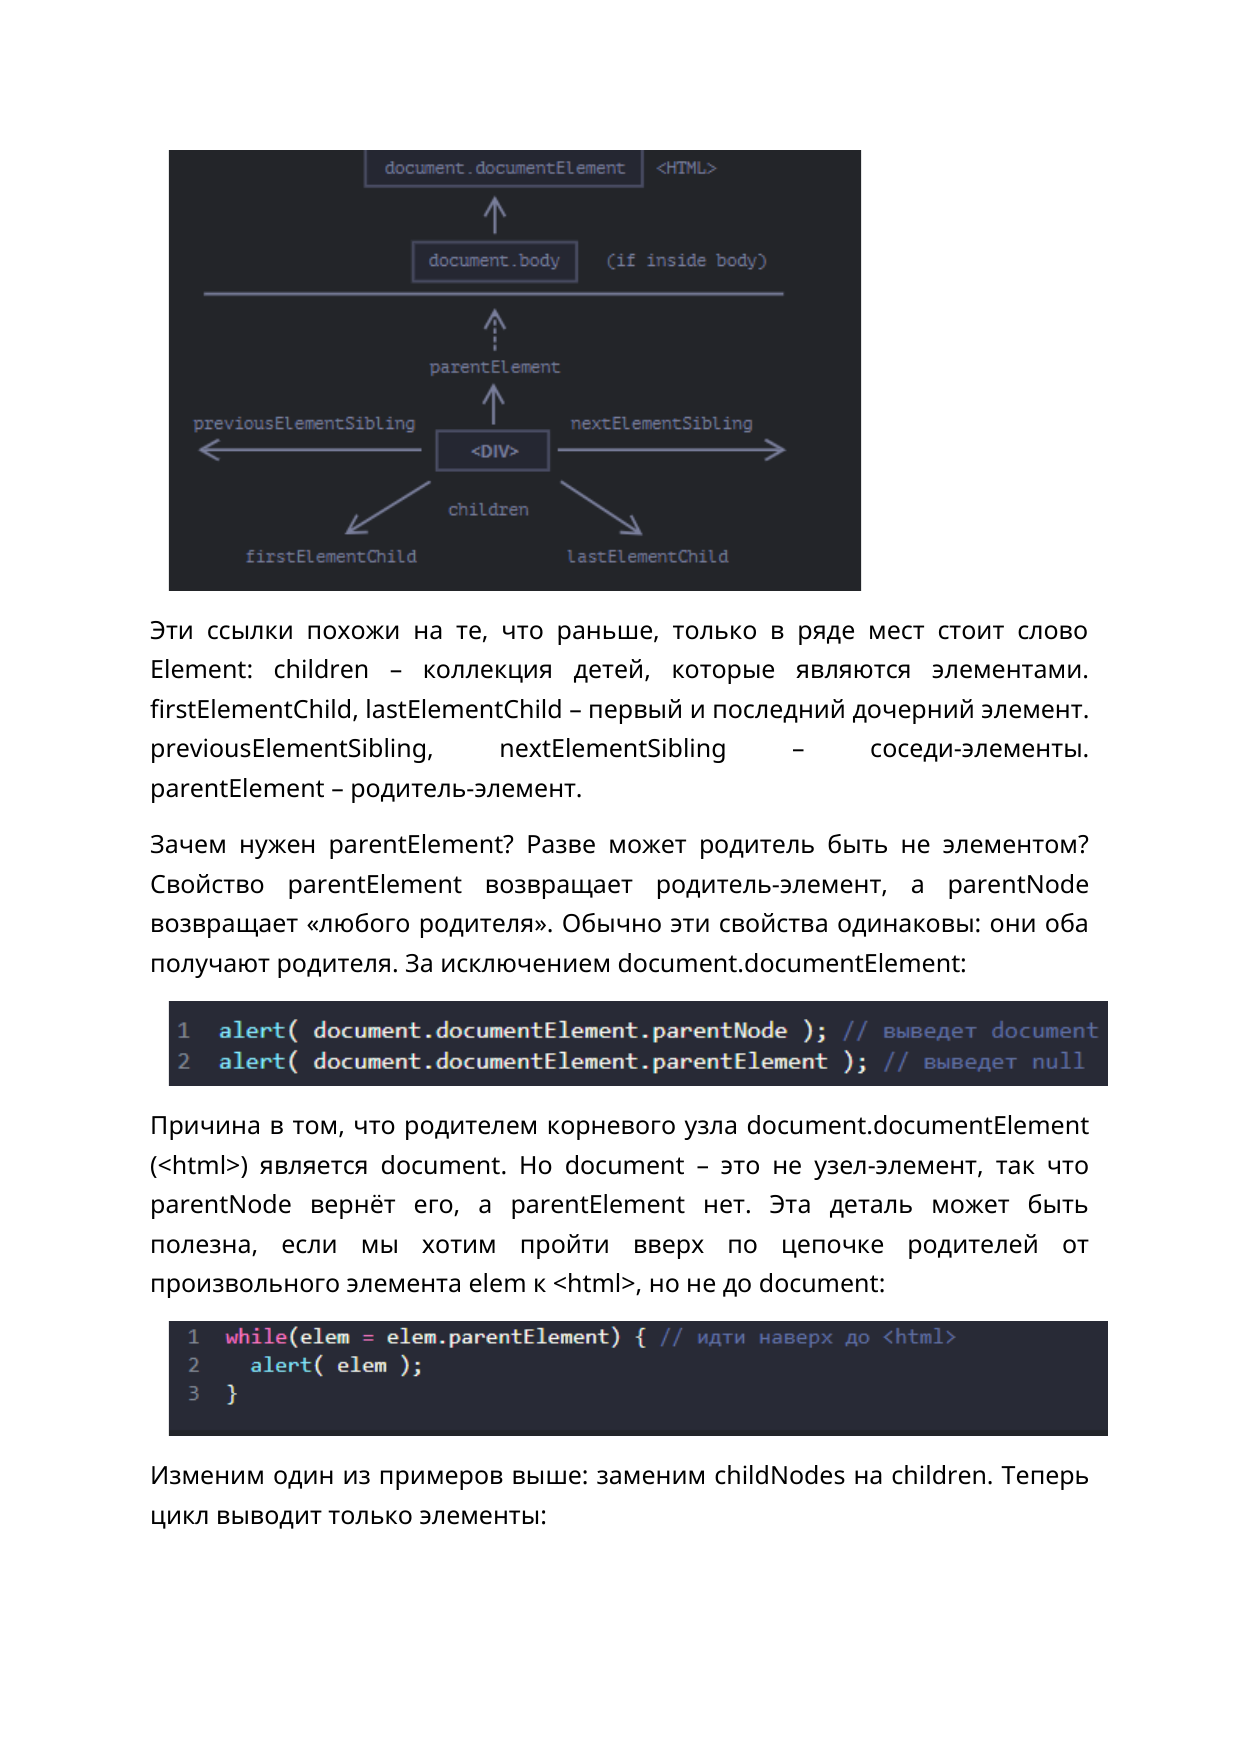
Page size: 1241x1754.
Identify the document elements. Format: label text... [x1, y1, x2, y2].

text Эти ссылки похожи на те, что раньше, только в ряде мест стоит слово Element: children – коллекция детей, которые являются элементами. firstElementChild, lastElementChild – первый и последний дочерний элемент. previousElementSibling, nextElementSibling – соседи-элементы. parentElement – родитель-элемент. [150, 613, 1090, 805]
text Зачем нужен parentElement? Разве может родитель быть не элементом? Свойство parentElement возвращает родитель-элемент, а parentNode возвращает «любого родителя». Обычно эти свойства одинаковы: они оба получают родителя. За исключением document.documentElement: [150, 827, 1090, 979]
text Изменим один из примеров выше: заменим childNodes на children. Теперь цикл выводит только элементы: [150, 1458, 1090, 1532]
text Причина в том, что родителем корневого узла document.documentElement (<html>) является document. Но document – это не узел-элемент, так что parentNode вернёт его, а parentElement нет. Эта деталь может быть полезна, если мы хотим пройти вверх по цепочке родителей от произвольного элемента elem к <html>, но не до document: [150, 1108, 1090, 1300]
